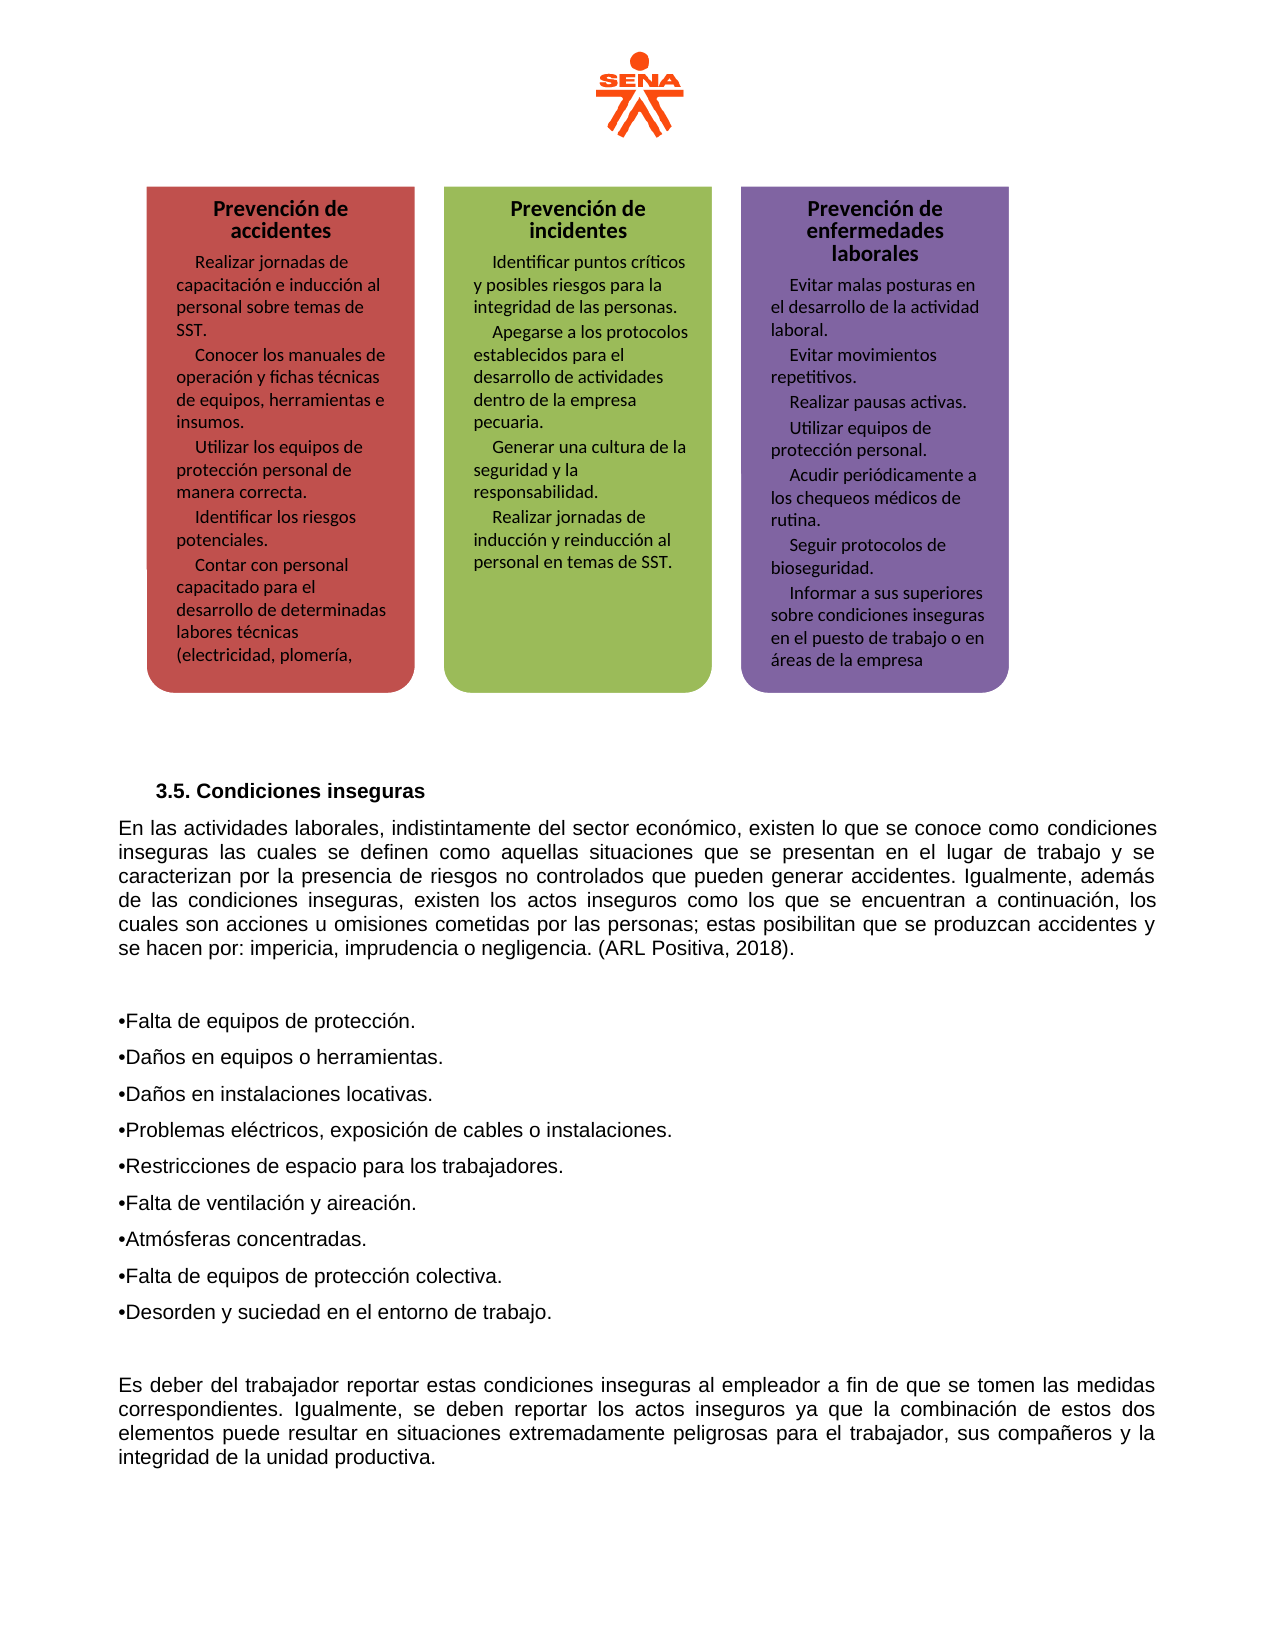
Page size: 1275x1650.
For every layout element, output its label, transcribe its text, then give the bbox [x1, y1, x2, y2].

text •Falta de equipos de protección colectiva. [118, 1264, 1157, 1288]
text En las actividades laborales, indistintamente del sector económico, existen lo que se conoce como condiciones inseguras las cuales se definen como aquellas situaciones que se presentan en el lugar de trabajo y se caracterizan por la presencia de riesgos no controlados que pueden generar accidentes. Igualmente, además de las condiciones inseguras, existen los actos inseguros como los que se encuentran a continuación, los cuales son acciones u omisiones cometidas por las personas; estas posibilitan que se produzcan accidentes y se hacen por: impericia, imprudencia o negligencia. (ARL Positiva, 2018). [118, 816, 1157, 959]
text •Daños en instalaciones locativas. [118, 1081, 1157, 1105]
picture [585, 48, 690, 142]
text •Restricciones de espacio para los trabajadores. [118, 1154, 1157, 1178]
text •Desorden y suciedad en el entorno de trabajo. [118, 1300, 1157, 1324]
text •Falta de ventilación y aireación. [118, 1191, 1157, 1215]
text •Falta de equipos de protección. [118, 1008, 1157, 1032]
text •Atmósferas concentradas. [118, 1227, 1157, 1251]
text •Daños en equipos o herramientas. [118, 1045, 1157, 1069]
text Es deber del trabajador reportar estas condiciones inseguras al empleador a fin de que se tomen las medidas correspondientes. Igualmente, se deben reportar los actos inseguros ya que la combinación de estos dos elementos puede resultar en situaciones extremadamente peligrosas para el trabajador, sus compañeros y la integridad de la unidad productiva. [118, 1373, 1157, 1469]
text •Problemas eléctricos, exposición de cables o instalaciones. [118, 1118, 1157, 1142]
subtitle Condiciones inseguras [156, 779, 1157, 803]
